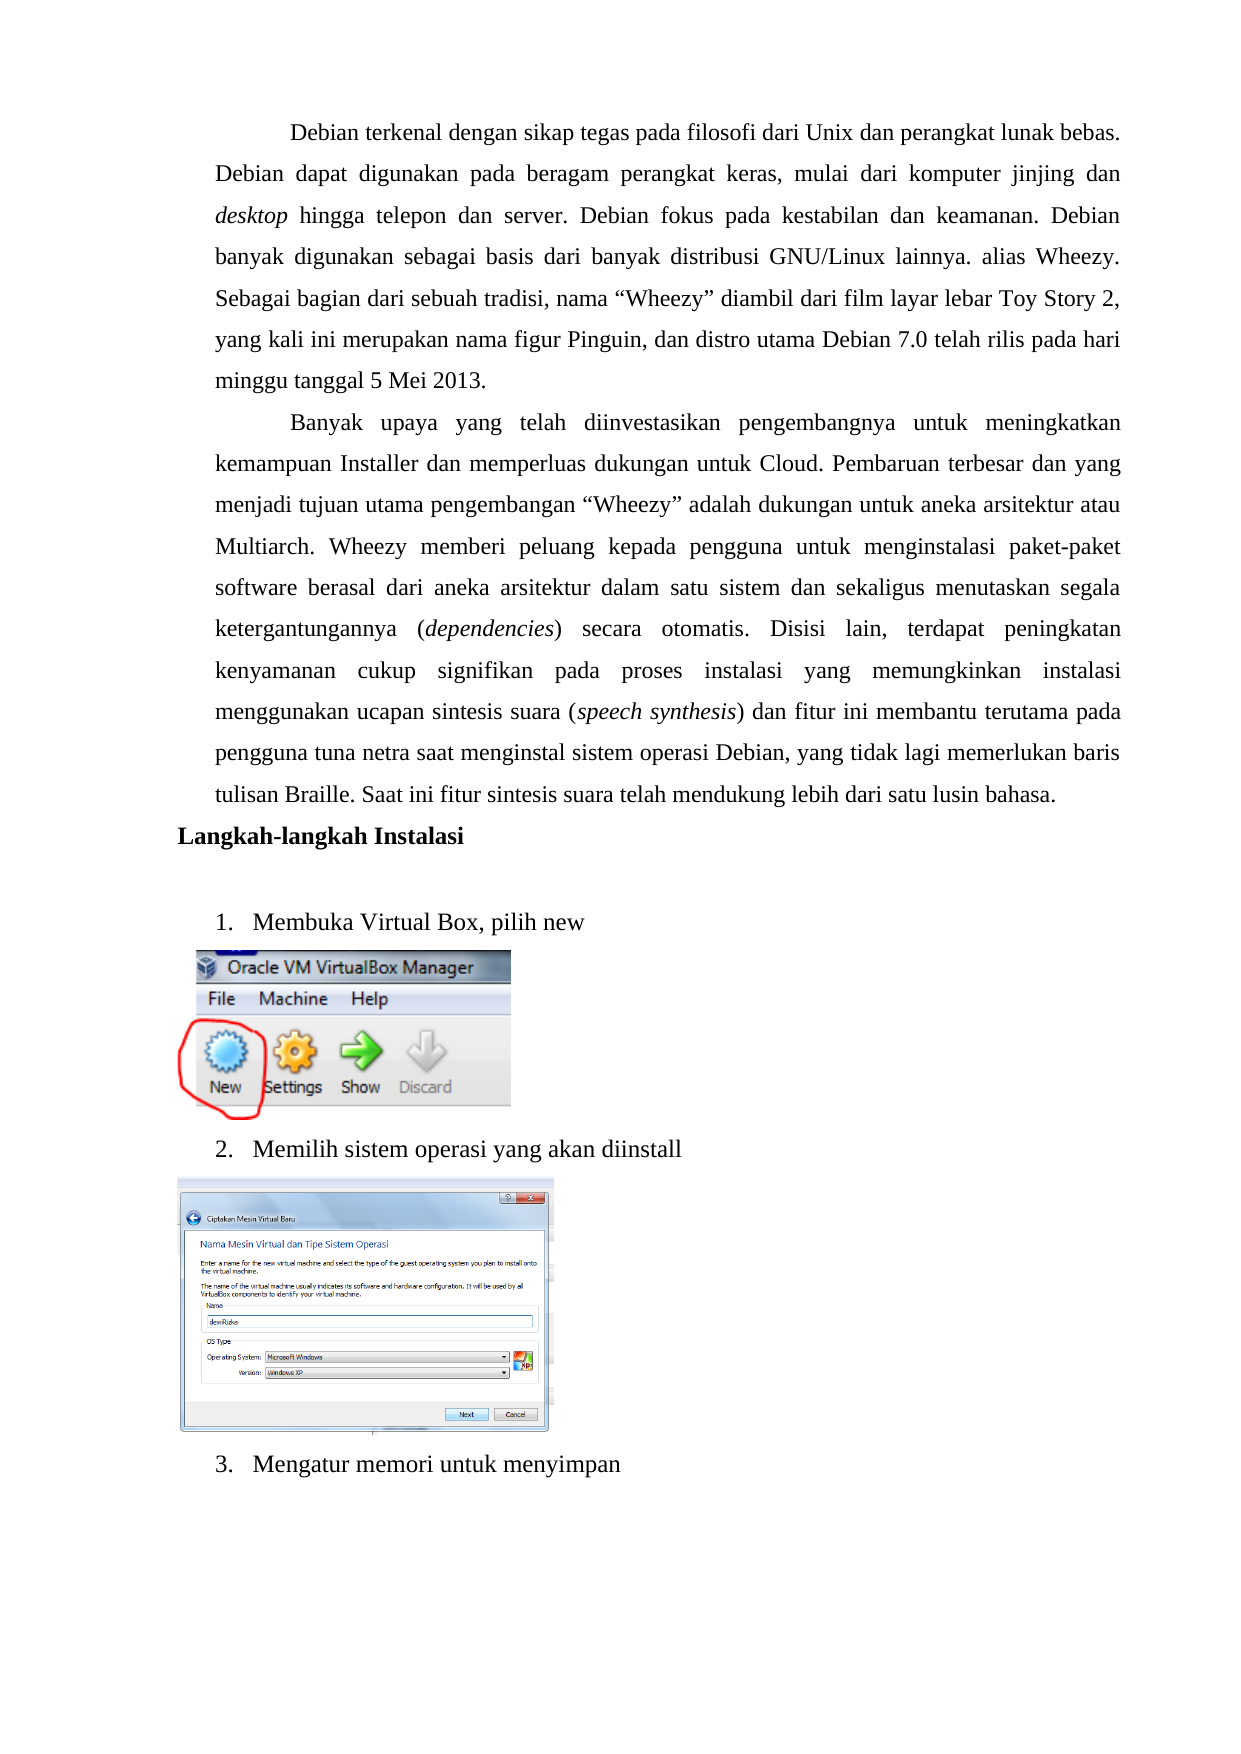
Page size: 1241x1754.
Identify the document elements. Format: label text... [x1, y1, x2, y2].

list Membuka Virtual Box, pilih new [215, 907, 1122, 936]
list Memilih sistem operasi yang akan diinstall [215, 1134, 1122, 1162]
picture [177, 1176, 555, 1435]
picture [177, 950, 511, 1120]
text Langkah-langkah Instalasi [177, 821, 1122, 850]
text Debian terkenal dengan sikap tegas pada filosofi dari Unix dan perangkat lunak bebas. Debian dapat digunakan pada beragam perangkat keras, mulai dari komputer jinjing dan desktop hingga telepon dan server. Debian fokus pada kestabilan dan keamanan. Debian banyak digunakan sebagai basis dari banyak distribusi GNU/Linux lainnya. alias Wheezy. Sebagai bagian dari sebuah tradisi, nama “Wheezy” diambil dari film layar lebar Toy Story 2, yang kali ini merupakan nama figur Pinguin, dan distro utama Debian 7.0 telah rilis pada hari minggu tanggal 5 Mei 2013. [215, 118, 1122, 394]
list Mengatur memori untuk menyimpan [215, 1449, 1122, 1478]
text Banyak upaya yang telah diinvestasikan pengembangnya untuk meningkatkan kemampuan Installer dan memperluas dukungan untuk Cloud. Pembaruan terbesar dan yang menjadi tujuan utama pengembangan “Wheezy” adalah dukungan untuk aneka arsitektur atau Multiarch. Wheezy memberi peluang kepada pengguna untuk menginstalasi paket-paket software berasal dari aneka arsitektur dalam satu sistem dan sekaligus menutaskan segala ketergantungannya (dependencies) secara otomatis. Disisi lain, terdapat peningkatan kenyamanan cukup signifikan pada proses instalasi yang memungkinkan instalasi menggunakan ucapan sintesis suara (speech synthesis) dan fitur ini membantu terutama pada pengguna tuna netra saat menginstal sistem operasi Debian, yang tidak lagi memerlukan baris tulisan Braille. Saat ini fitur sintesis suara telah mendukung lebih dari satu lusin bahasa. [215, 408, 1122, 807]
